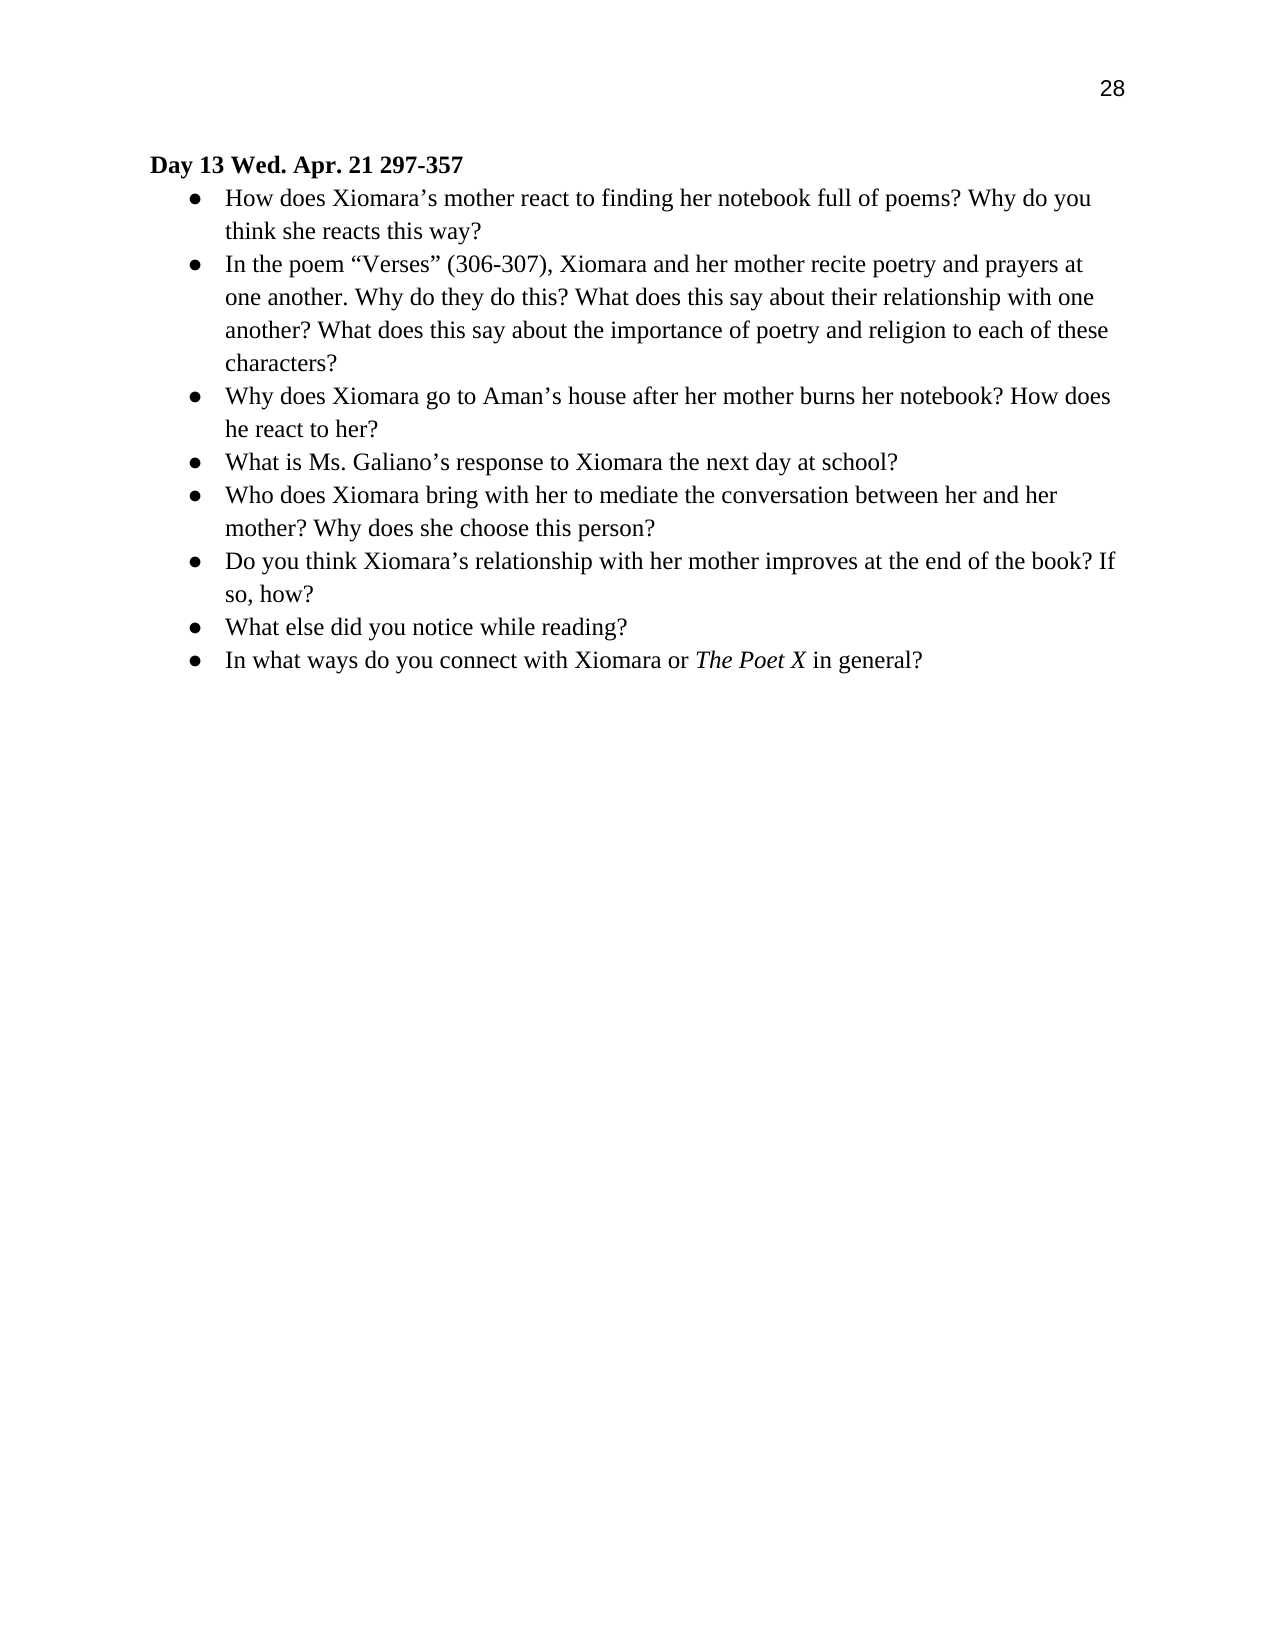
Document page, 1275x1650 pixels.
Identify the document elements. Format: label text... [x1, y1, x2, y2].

list What else did you notice while reading? [187, 612, 1125, 641]
text Day 13 Wed. Apr. 21 297-357 [150, 150, 1125, 179]
list In what ways do you connect with Xiomara or The Poet X in general? [187, 645, 1125, 674]
list How does Xiomara’s mother react to finding her notebook full of poems? Why do you think she reacts this way? [187, 183, 1125, 245]
list Do you think Xiomara’s relationship with her mother improves at the end of the book? If so, how? [187, 546, 1125, 608]
list Why does Xiomara go to Aman’s house after her mother burns her notebook? How does he react to her? [187, 381, 1125, 443]
list Who does Xiomara bring with her to mediate the conversation between her and her mother? Why does she choose this person? [187, 480, 1125, 542]
list In the poem “Verses” (306-307), Xiomara and her mother recite poetry and prayers at one another. Why do they do this? What does this say about their relationship with one another? What does this say about the importance of poetry and religion to each of these characters? [187, 249, 1125, 377]
list What is Ms. Galiano’s response to Xiomara the next day at school? [187, 447, 1125, 476]
